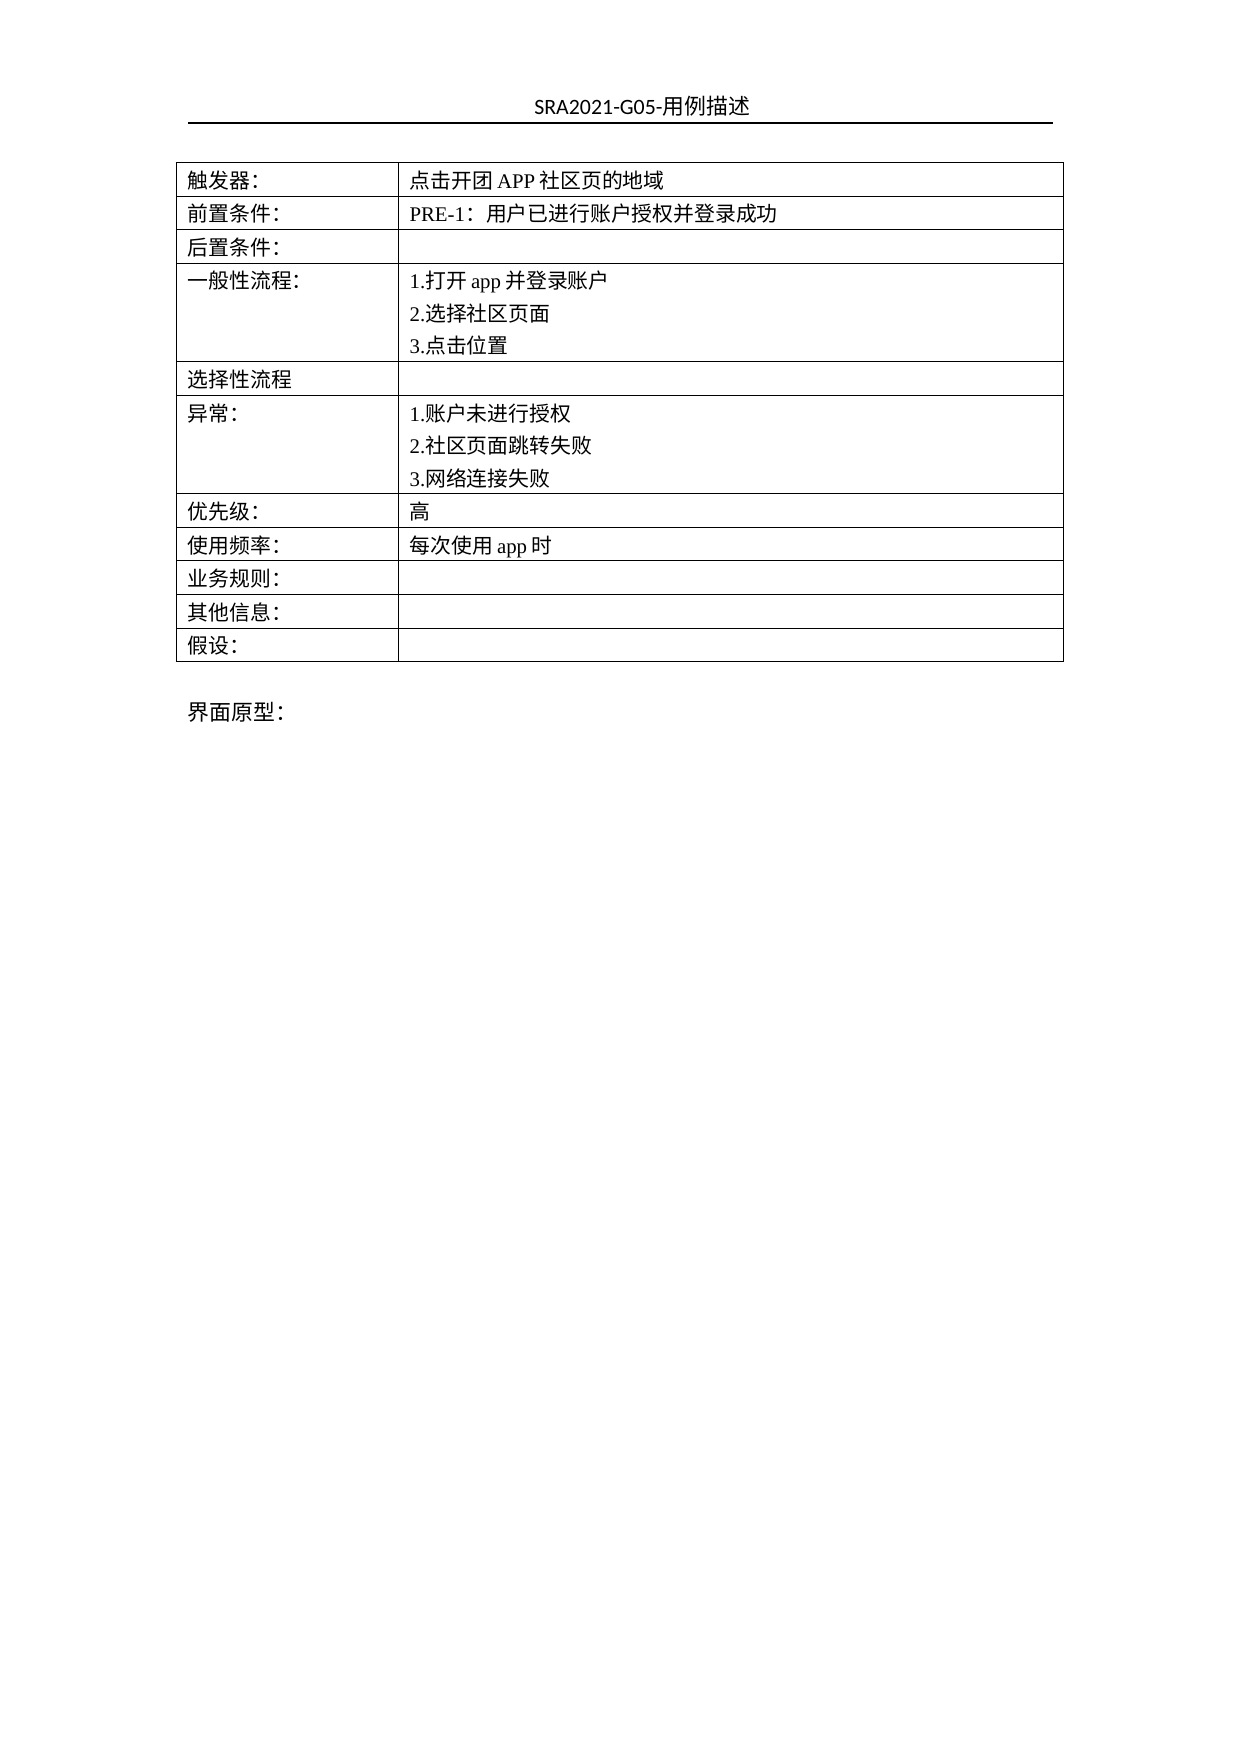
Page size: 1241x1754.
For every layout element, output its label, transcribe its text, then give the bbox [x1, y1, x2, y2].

table_cell 点击开团APP社区页的地域 [399, 163, 1063, 196]
text 界面原型： [187, 694, 1053, 727]
table_cell [399, 230, 1063, 263]
table_cell 异常： [177, 396, 398, 493]
table_cell 1.账户未进行授权 2.社区页面跳转失败 3.网络连接失败 [399, 396, 1063, 493]
table_cell [399, 629, 1063, 661]
table_cell 其他信息： [177, 595, 398, 627]
table_cell [399, 561, 1063, 594]
table_cell 优先级： [177, 494, 398, 527]
table_cell 每次使用app时 [399, 528, 1063, 560]
table_cell [399, 362, 1063, 395]
table_cell 业务规则： [177, 561, 398, 594]
table_cell 选择性流程 [177, 362, 398, 395]
table_cell 触发器： [177, 163, 398, 196]
table_cell 使用频率： [177, 528, 398, 560]
table_cell [399, 595, 1063, 627]
table_cell 假设： [177, 629, 398, 661]
table_cell 一般性流程： [177, 264, 398, 361]
table_cell PRE-1：用户已进行账户授权并登录成功 [399, 197, 1063, 229]
table_cell 1.打开app并登录账户 2.选择社区页面 3.点击位置 [399, 264, 1063, 361]
table_cell 前置条件： [177, 197, 398, 229]
table_cell 高 [399, 494, 1063, 527]
table_cell 后置条件： [177, 230, 398, 263]
